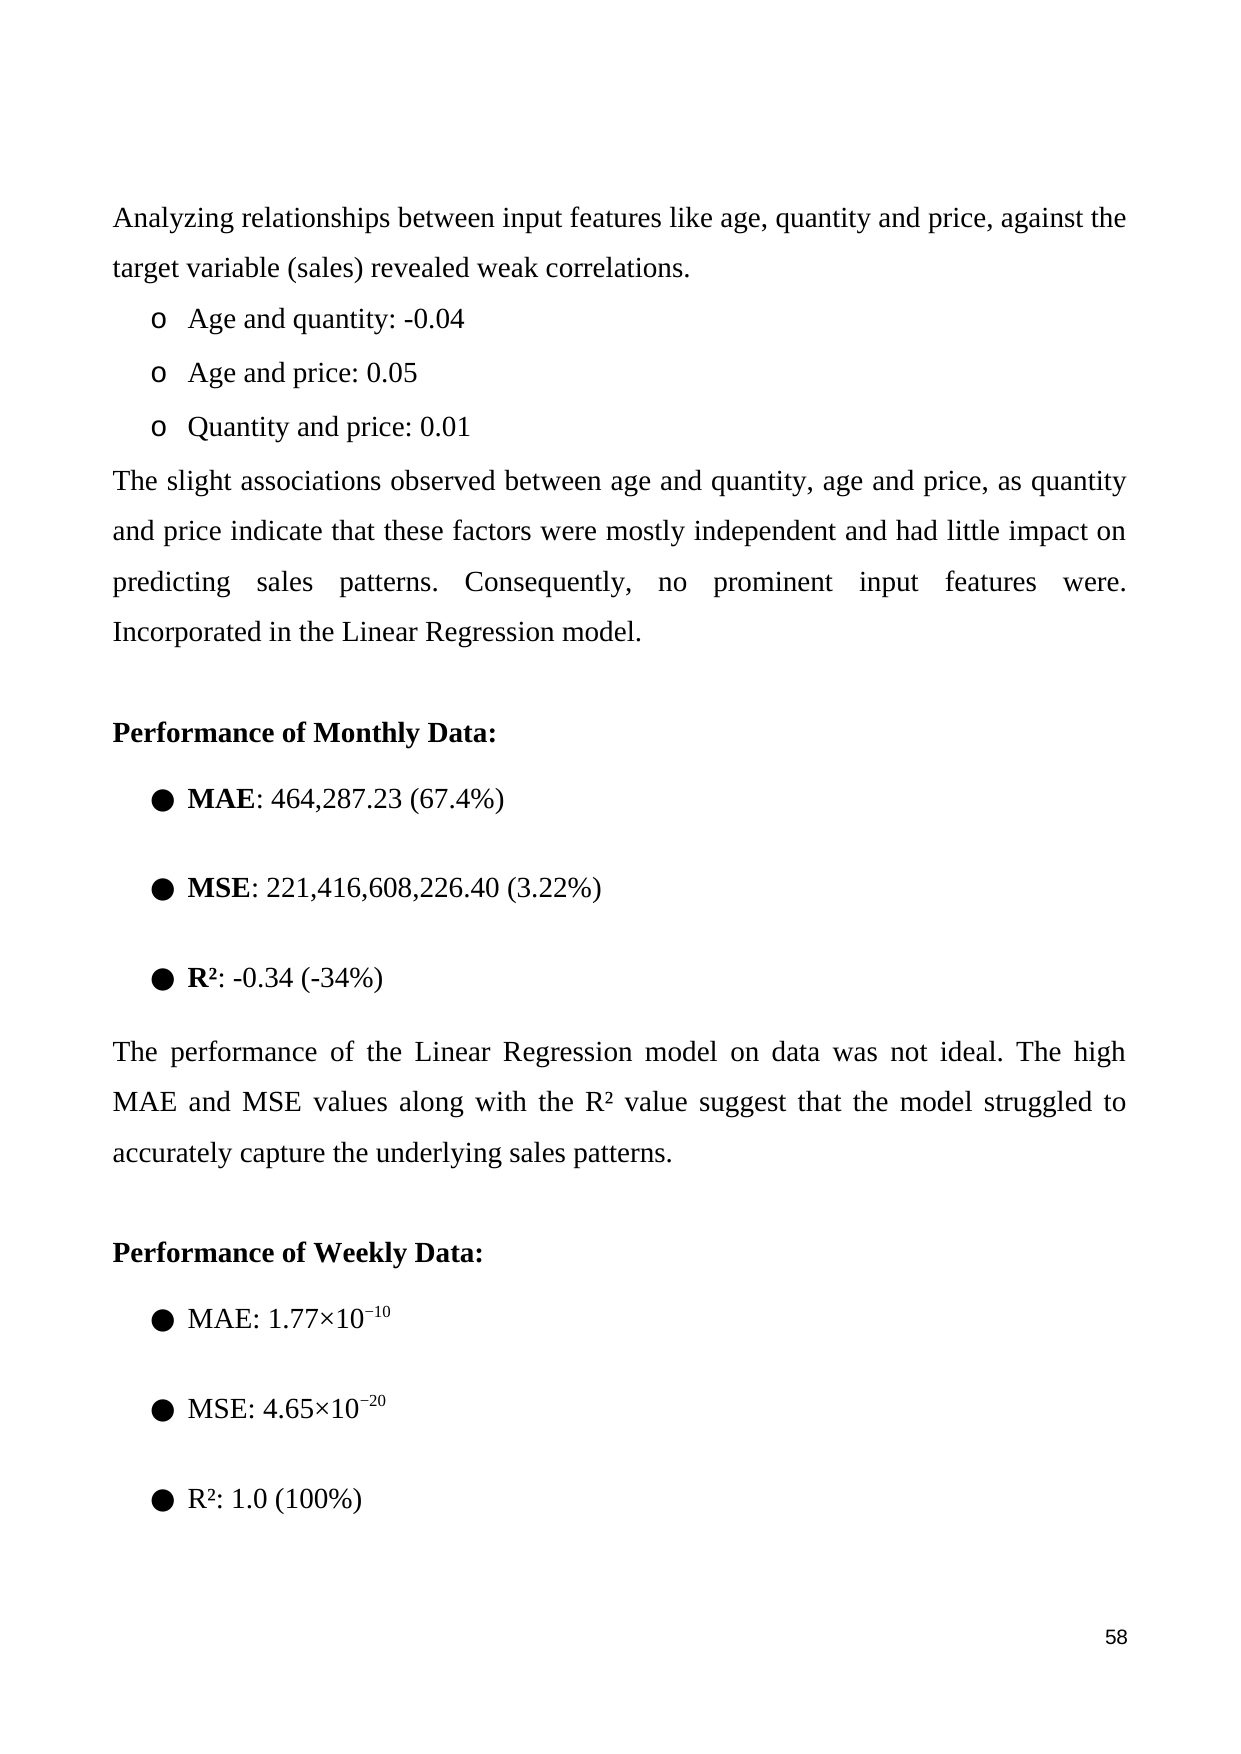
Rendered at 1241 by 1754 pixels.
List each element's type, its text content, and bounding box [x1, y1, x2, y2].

list MAE: 1.77×10 [150, 1286, 1128, 1345]
list MSE: 221,416,608,226.40 (3.22%) [150, 855, 1128, 914]
list Quantity and price: 0.01 [150, 409, 1128, 445]
list MAE: 464,287.23 (67.4%) [150, 765, 1128, 825]
list MSE: 4.65×10 [150, 1375, 1128, 1435]
text Performance of Monthly Data: [112, 715, 1128, 748]
text Analyzing relationships between input features like age, quantity and price, against the target variable (sales) revealed weak correlations. [112, 200, 1128, 284]
text Performance of Weekly Data: [112, 1235, 1128, 1269]
text The performance of the Linear Regression model on data was not ideal. The high MAE and MSE values along with the R² value suggest that the model struggled to accurately capture the underlying sales patterns. [112, 1034, 1128, 1168]
list R²: -0.34 (-34%) [150, 944, 1128, 1004]
list Age and quantity: -0.04 [150, 301, 1128, 337]
text The slight associations observed between age and quantity, age and price, as quantity and price indicate that these factors were mostly independent and had little impact on predicting sales patterns. Consequently, no prominent input features were. Incorporated in the Linear Regression model. [112, 463, 1128, 648]
list Age and price: 0.05 [150, 355, 1128, 391]
list R²: 1.0 (100%) [150, 1465, 1128, 1525]
